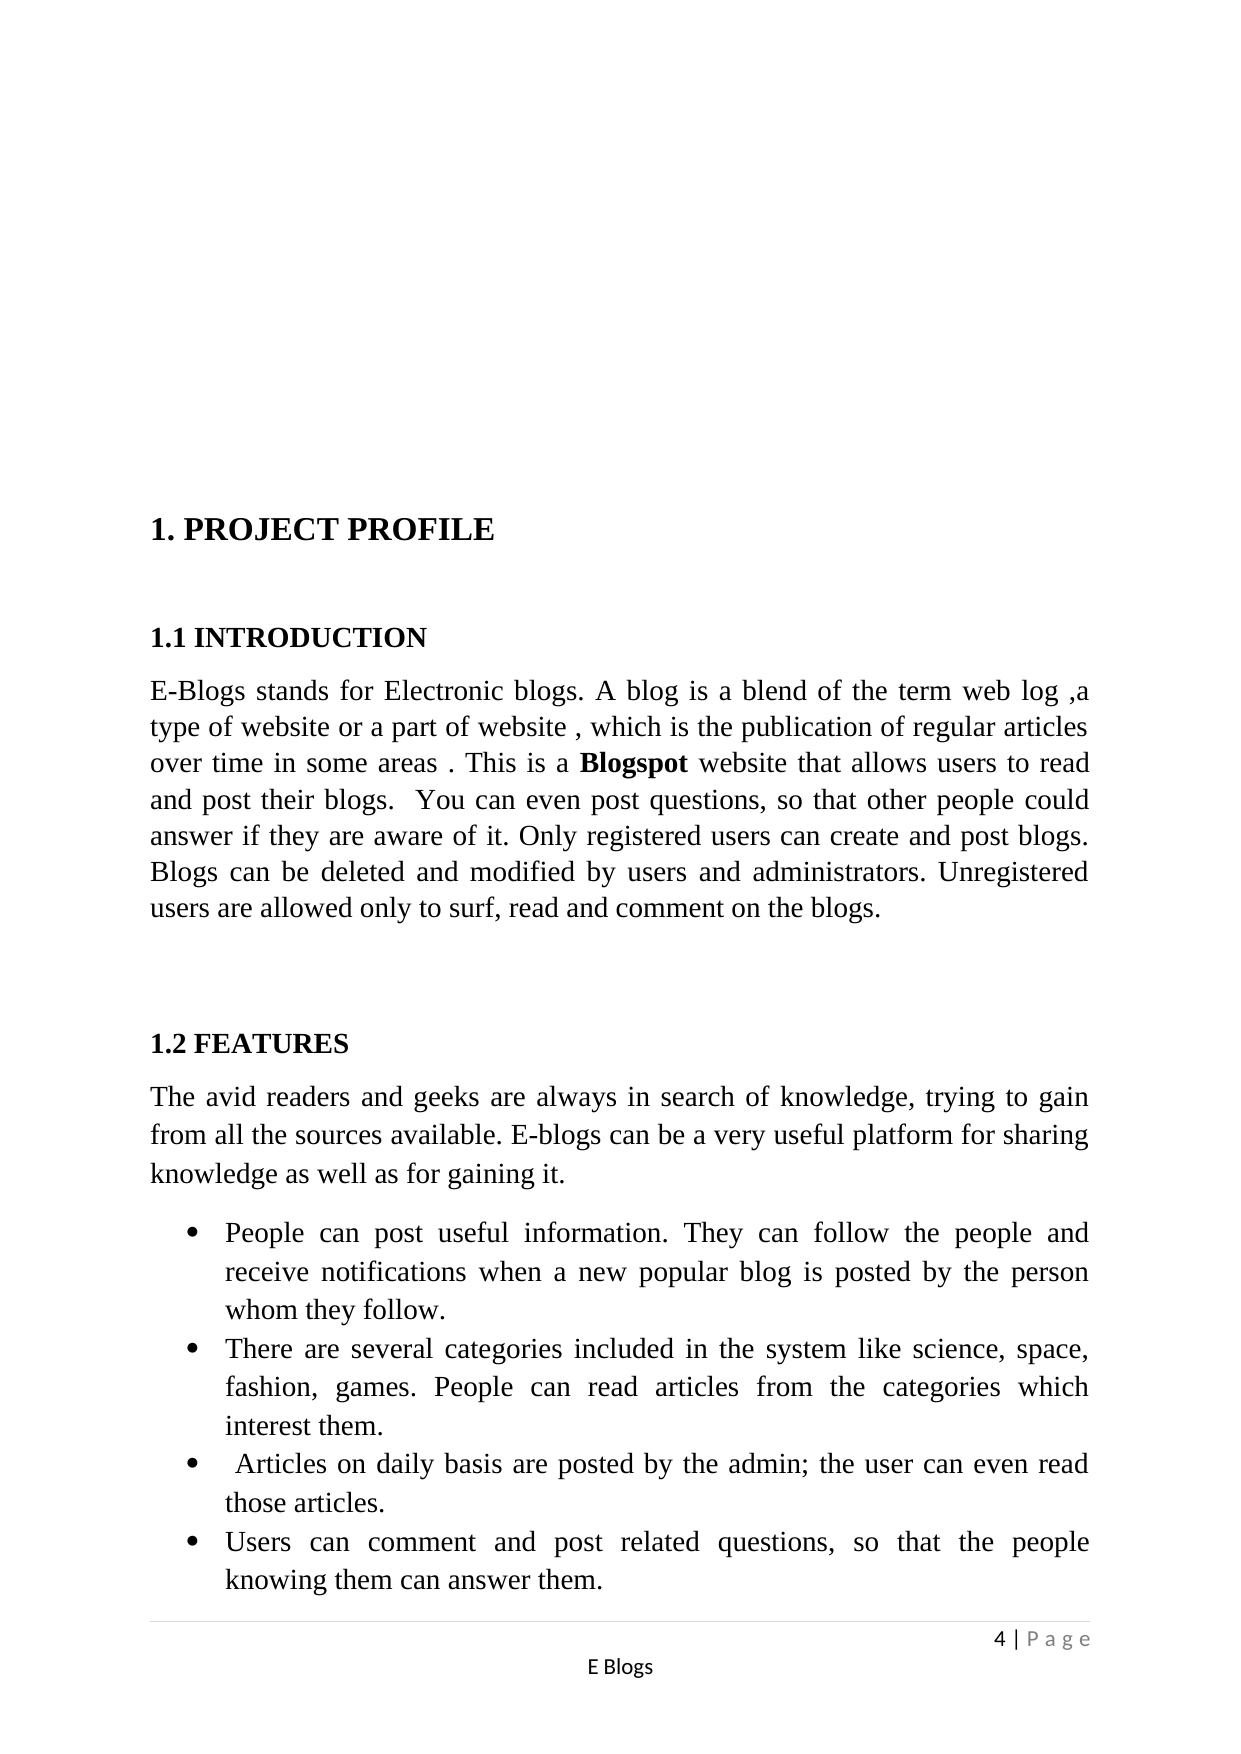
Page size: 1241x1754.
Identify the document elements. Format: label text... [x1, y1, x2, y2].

list Users can comment and post related questions, so that the people knowing them can answer them. [187, 1524, 1090, 1596]
text 1. PROJECT PROFILE [150, 510, 1090, 548]
list People can post useful information. They can follow the people and receive notifications when a new popular blog is posted by the person whom they follow. [187, 1215, 1090, 1326]
text The avid readers and geeks are always in search of knowledge, trying to gain from all the sources available. E-blogs can be a very useful platform for sharing knowledge as well as for gaining it. [150, 1079, 1090, 1189]
list There are several categories included in the system like science, space, fashion, games. People can read articles from the categories which interest them. [187, 1331, 1090, 1442]
list Articles on daily basis are posted by the admin; the user can even read those articles. [187, 1447, 1090, 1519]
text 1.2 FEATURES [150, 1026, 1090, 1059]
text 1.1 INTRODUCTION [150, 621, 1090, 654]
text E-Blogs stands for Electronic blogs. A blog is a blend of the term web log ,a type of website or a part of website , which is the publication of regular articles over time in some areas . This is a Blogspot website that allows users to read and post their blogs. You can even post questions, so that other people could answer if they are aware of it. Only registered users can create and post blogs. Blogs can be deleted and modified by users and administrators. Unregistered users are allowed only to surf, read and comment on the blogs. [150, 673, 1090, 924]
